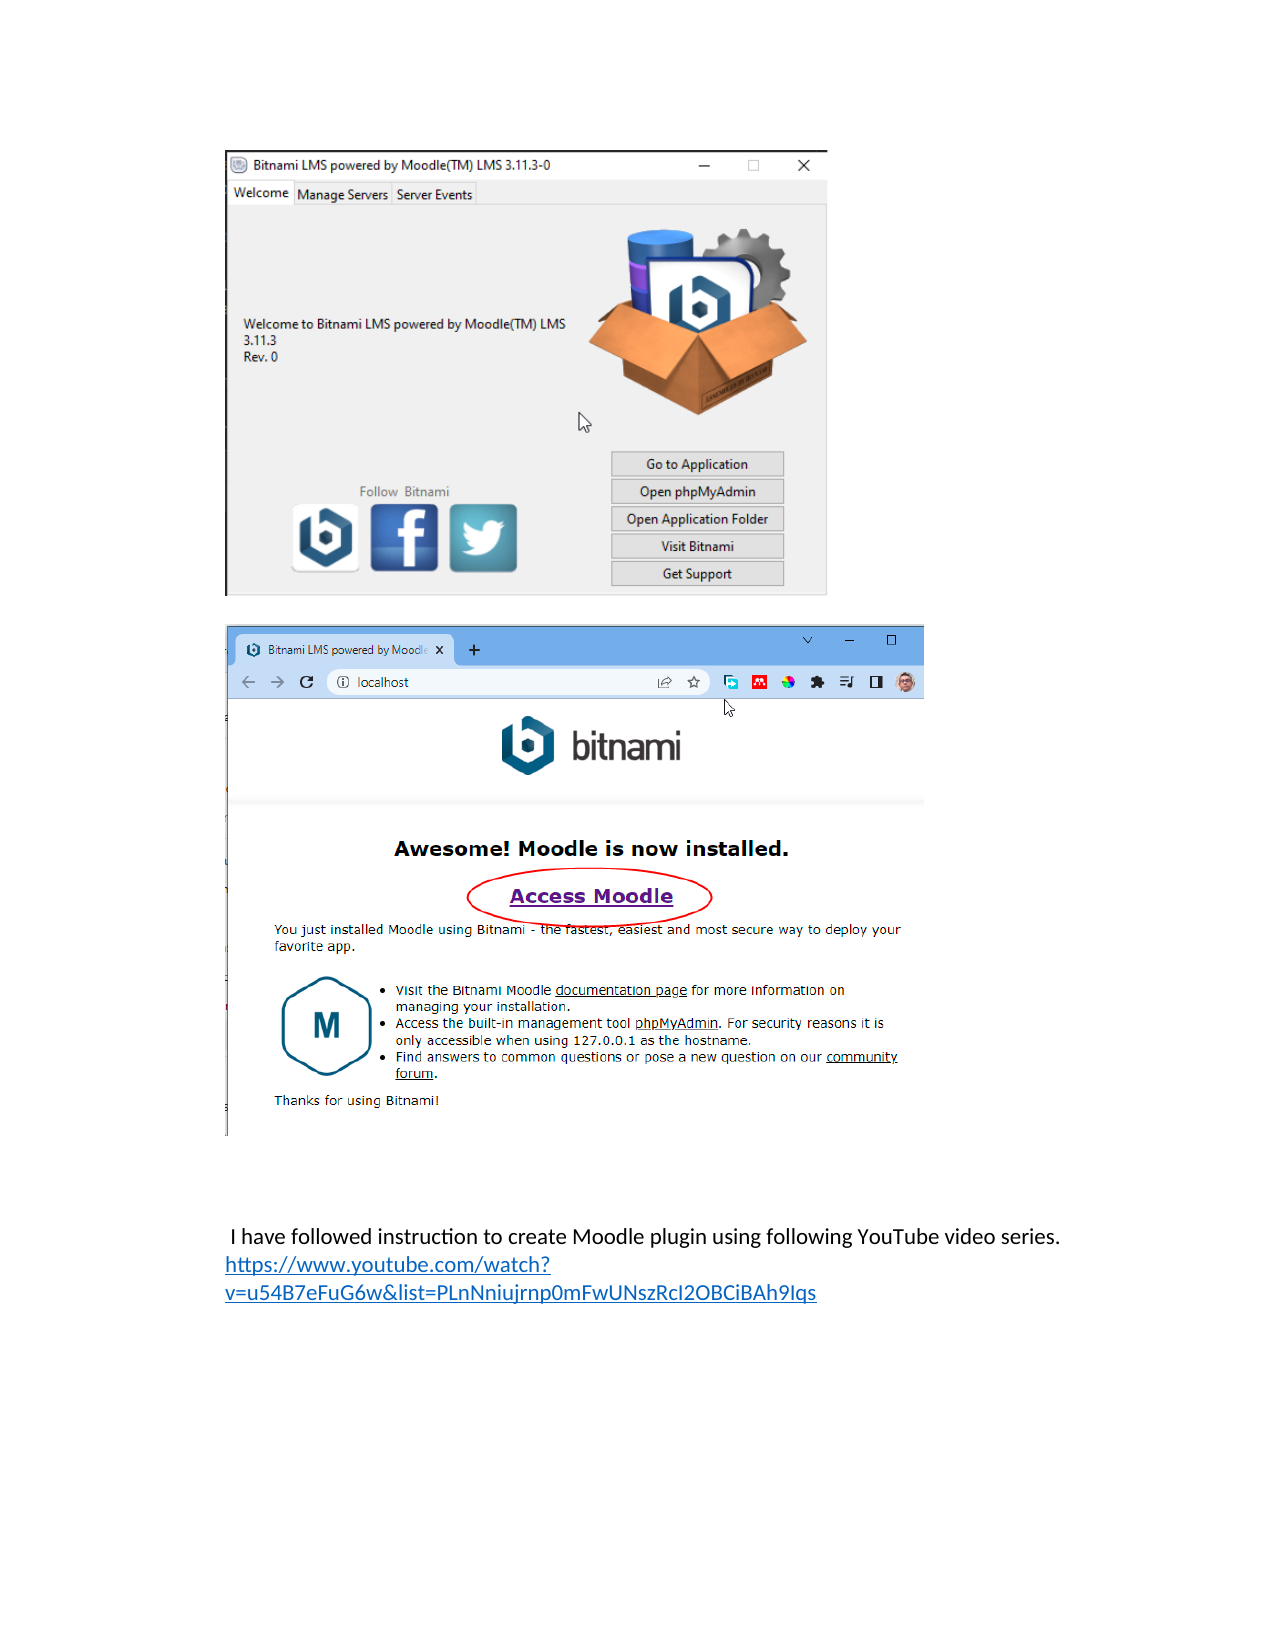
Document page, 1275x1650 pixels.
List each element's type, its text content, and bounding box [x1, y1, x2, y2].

text I have followed instruction to create Moodle plugin using following YouTube video series. https://www.youtube.com/watch?v=u54B7eFuG6w&list=PLnNniujrnp0mFwUNszRcI2OBCiBAh9Iqs [225, 1222, 1125, 1306]
picture [225, 624, 924, 1136]
picture [225, 150, 828, 596]
